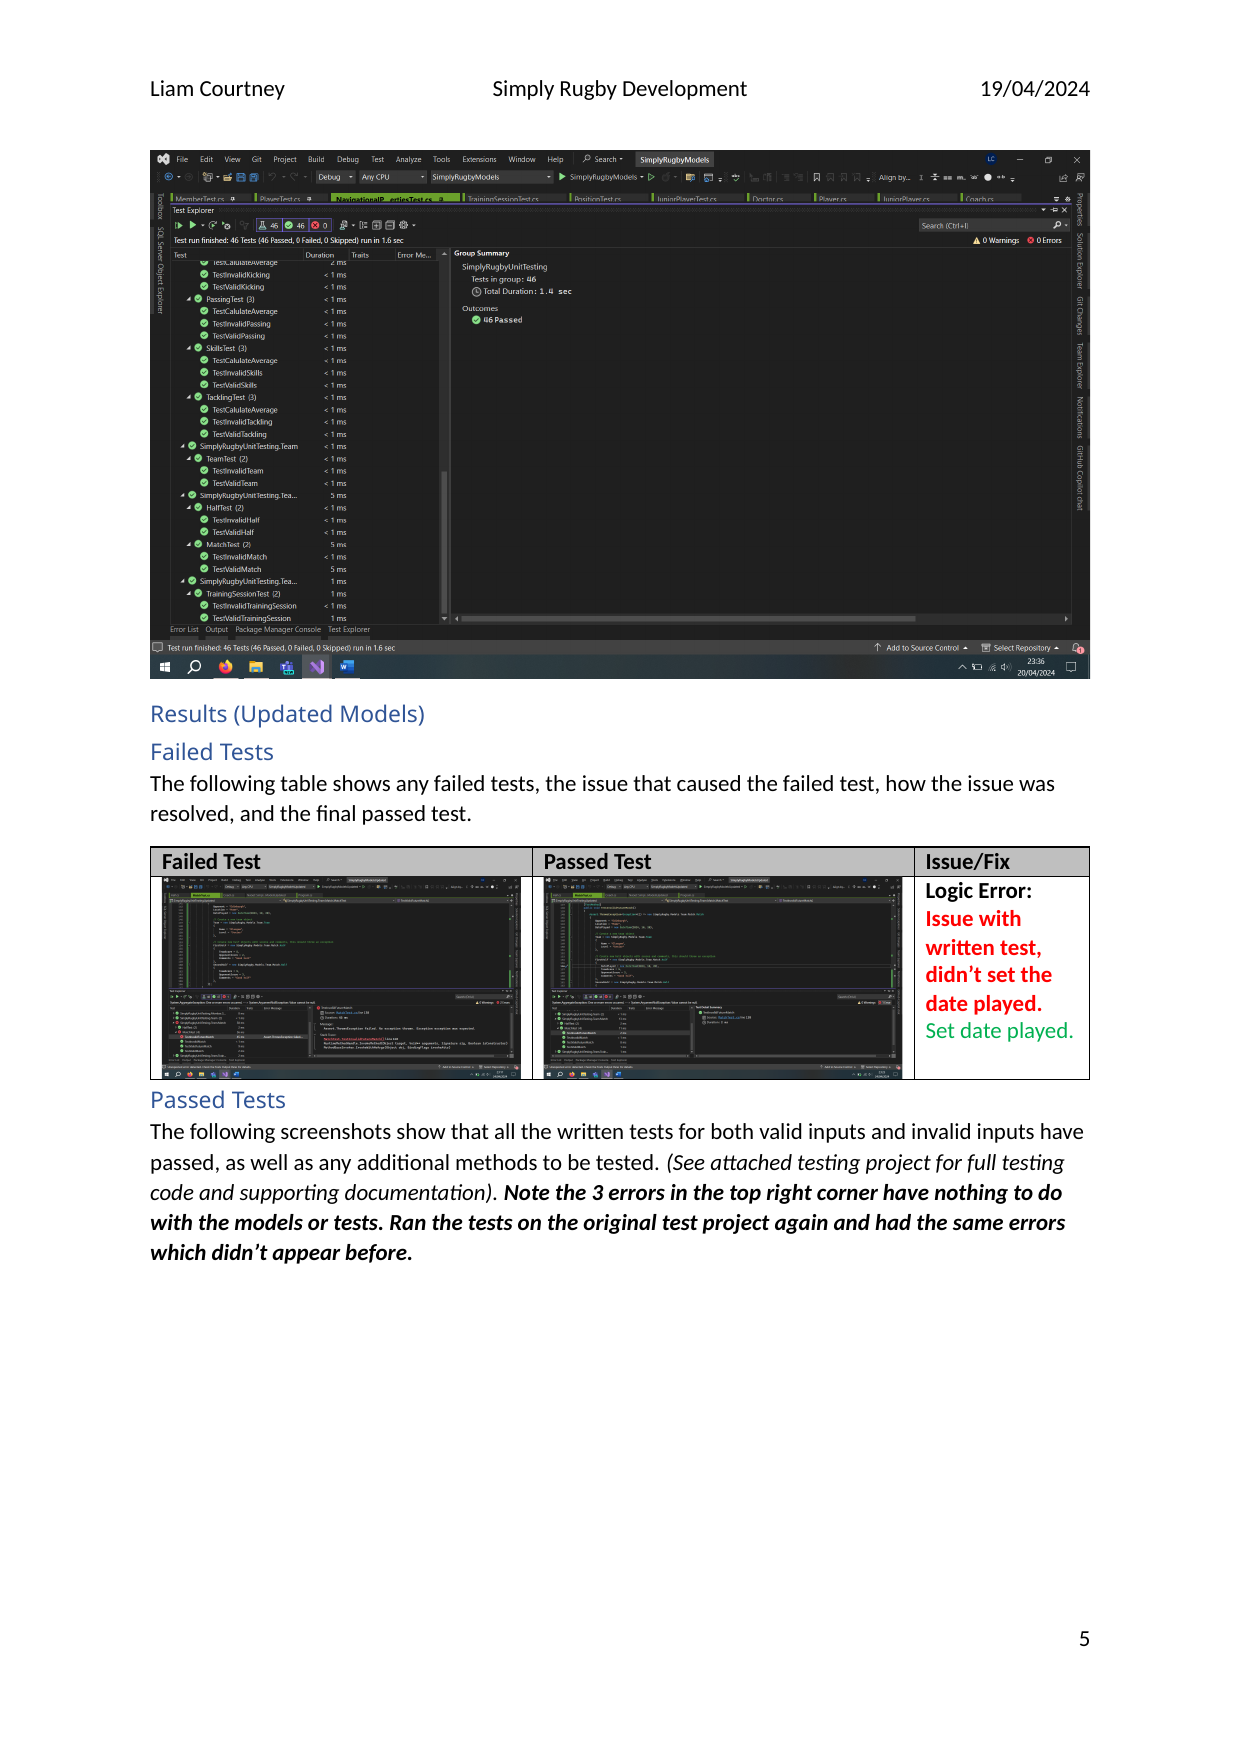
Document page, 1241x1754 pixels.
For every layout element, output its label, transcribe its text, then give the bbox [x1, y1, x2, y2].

text The following screenshots show that all the written tests for both valid inputs and invalid inputs have passed, as well as any additional methods to be tested. (See attached testing project for full testing code and supporting documentation). Note the 3 errors in the top right corner have nothing to do with the models or tests. Ran the tests on the original test project again and had the same errors which didn’t appear before. [150, 1117, 1090, 1266]
table_cell [533, 877, 543, 1078]
table_cell Logic Error: Issue with written test, didn’t set the date played. Set date played. [915, 877, 1089, 1078]
picture [150, 150, 1091, 679]
subtitle Passed Tests [150, 1084, 1090, 1115]
table_header Failed Test [151, 848, 532, 876]
table_header Issue/Fix [915, 848, 1089, 876]
subtitle Failed Tests [150, 736, 1090, 767]
picture [543, 876, 903, 1079]
table_cell [521, 877, 532, 1078]
text The following table shows any failed tests, the issue that caused the failed test, how the issue was resolved, and the final passed test. [150, 769, 1090, 828]
subtitle Results (Updated Models) [150, 698, 1090, 729]
table_header Passed Test [533, 848, 914, 876]
table_cell [903, 877, 914, 1078]
picture [161, 876, 521, 1079]
table_cell [151, 877, 161, 1078]
